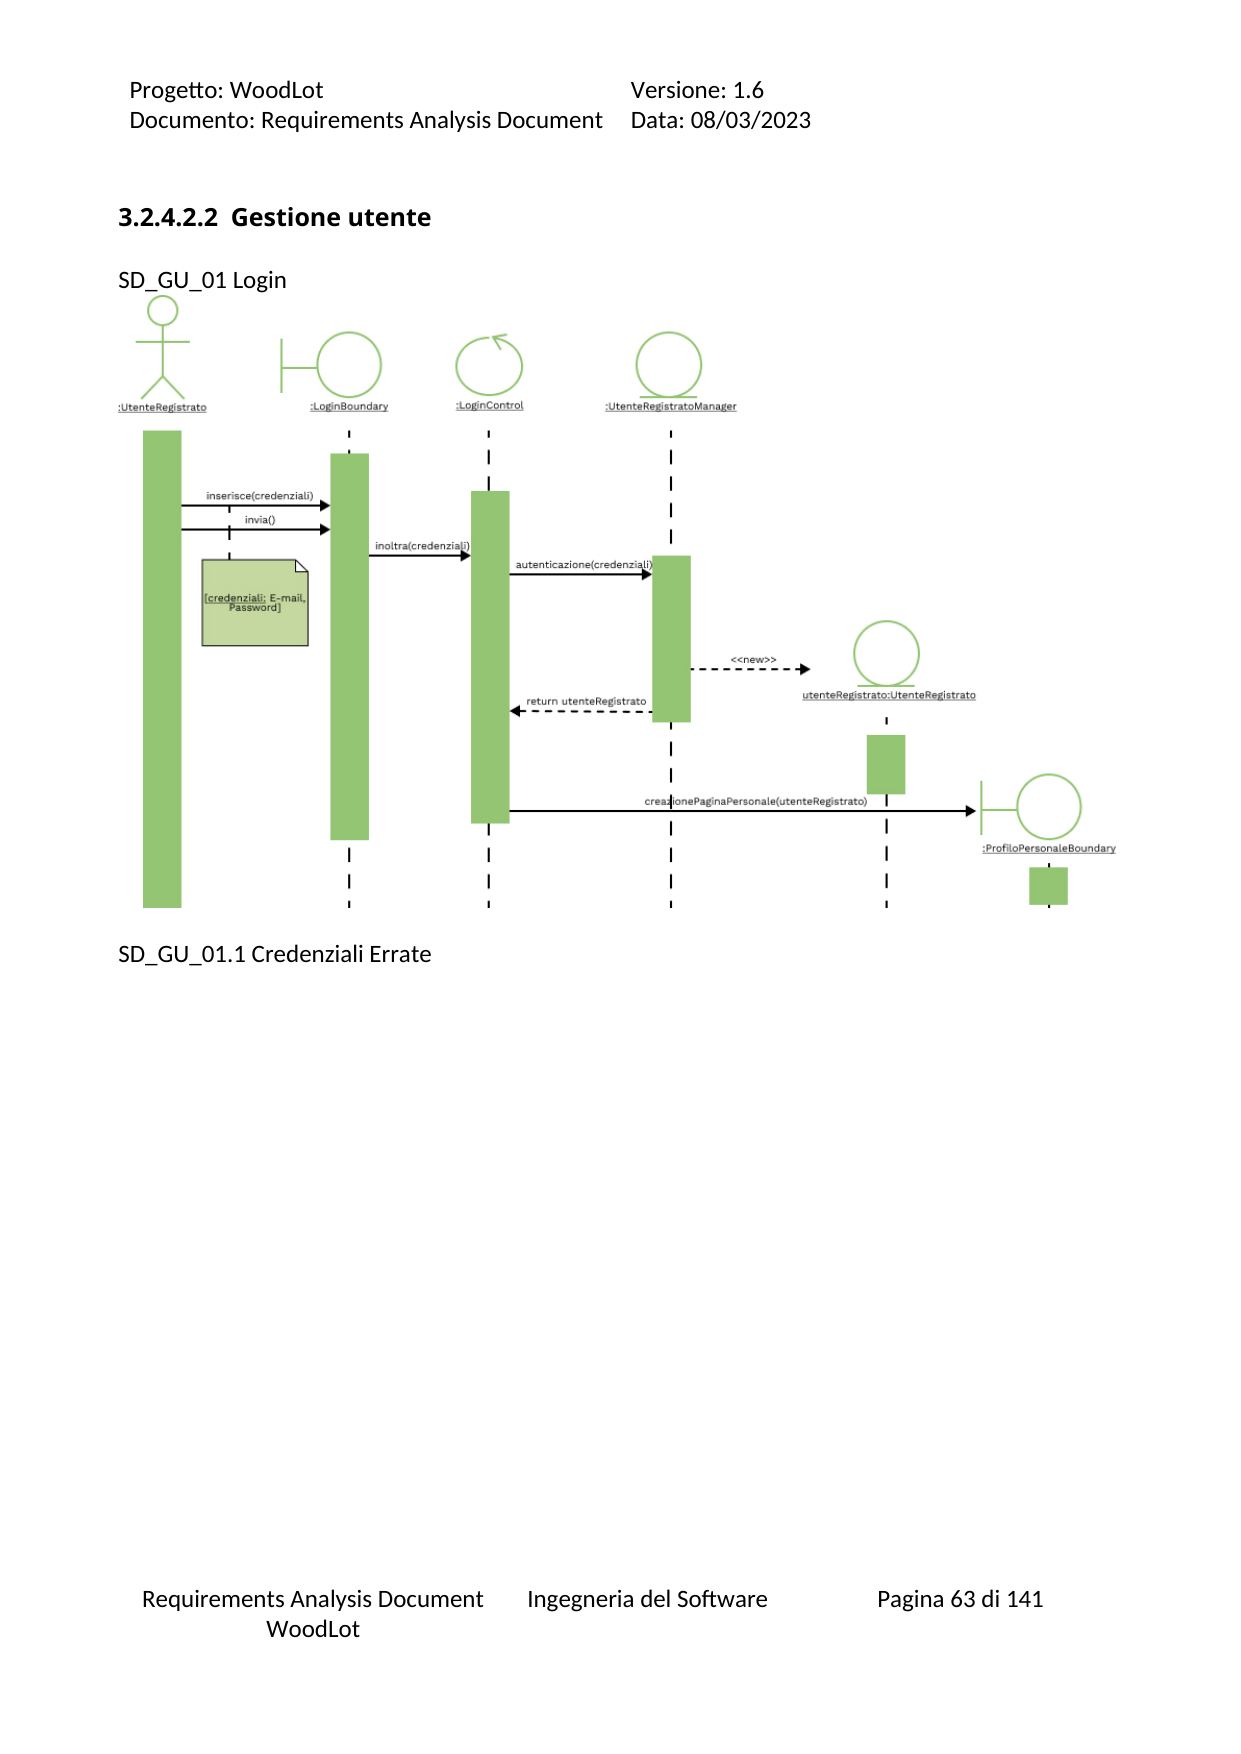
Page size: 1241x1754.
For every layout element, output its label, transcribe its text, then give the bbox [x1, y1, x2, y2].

subtitle Gestione utente [118, 200, 1122, 234]
text SD_GU_01.1 Credenziali Errate [118, 938, 1122, 968]
picture [118, 295, 1122, 908]
text SD_GU_01 Login [118, 265, 1122, 295]
